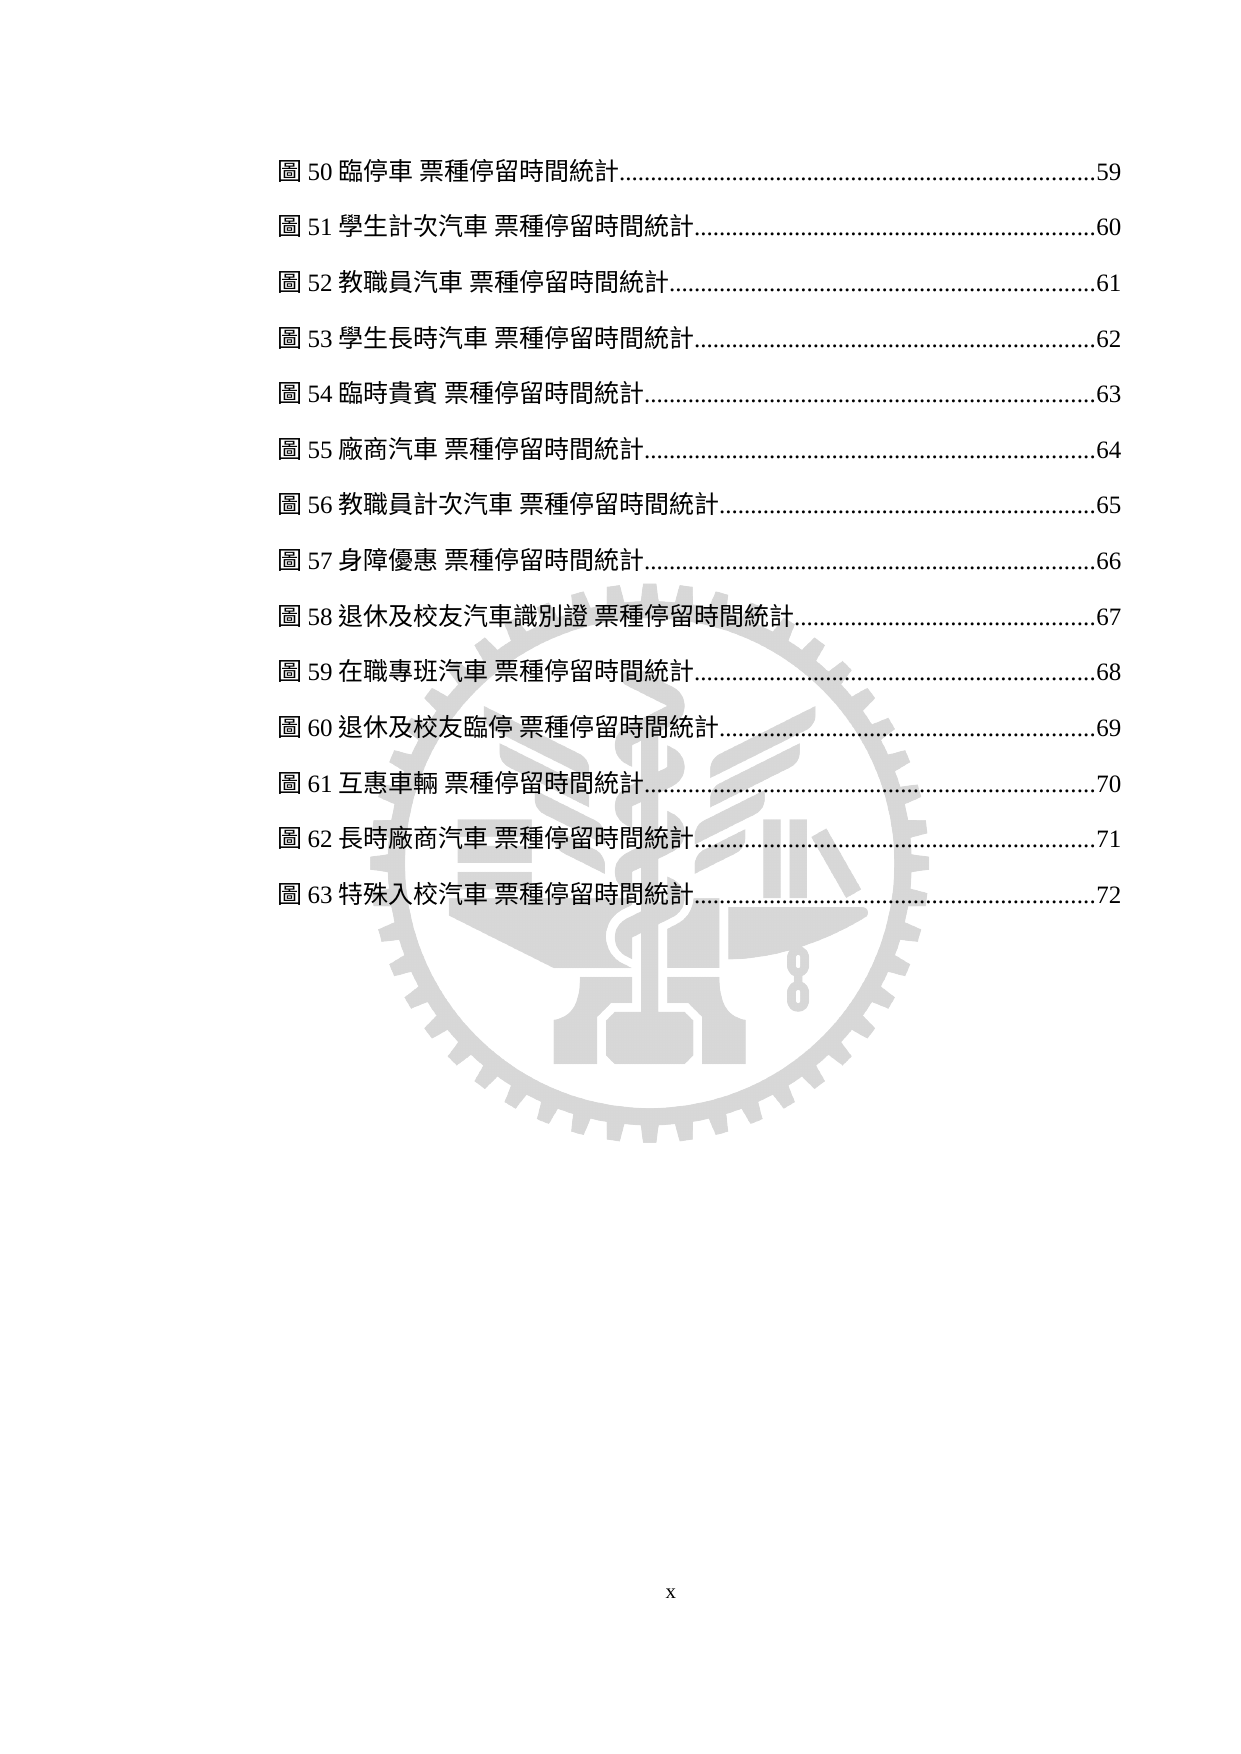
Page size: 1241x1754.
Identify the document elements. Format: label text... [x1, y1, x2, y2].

text 圖56 教職員計次汽車 票種停留時間統計 65 [277, 484, 1097, 522]
text 圖59 在職專班汽車 票種停留時間統計 68 [277, 651, 1097, 689]
text 圖55 廠商汽車 票種停留時間統計 64 [277, 429, 1097, 466]
text 圖57 身障優惠 票種停留時間統計 66 [277, 540, 1097, 577]
text 圖63 特殊入校汽車 票種停留時間統計 72 [277, 874, 1097, 911]
text 圖54 臨時貴賓 票種停留時間統計 63 [277, 373, 1097, 411]
text 圖62 長時廠商汽車 票種停留時間統計 71 [277, 818, 1097, 856]
text 圖61 互惠車輛 票種停留時間統計 70 [277, 762, 1097, 800]
text 圖58 退休及校友汽車識別證 票種停留時間統計 67 [277, 596, 1097, 633]
text 圖50 臨停車 票種停留時間統計 59 [277, 151, 1097, 188]
text 圖53 學生長時汽車 票種停留時間統計 62 [277, 317, 1097, 355]
text 圖51 學生計次汽車 票種停留時間統計 60 [277, 206, 1097, 244]
text 圖52 教職員汽車 票種停留時間統計 61 [277, 262, 1097, 299]
text 圖60 退休及校友臨停 票種停留時間統計 69 [277, 707, 1097, 744]
